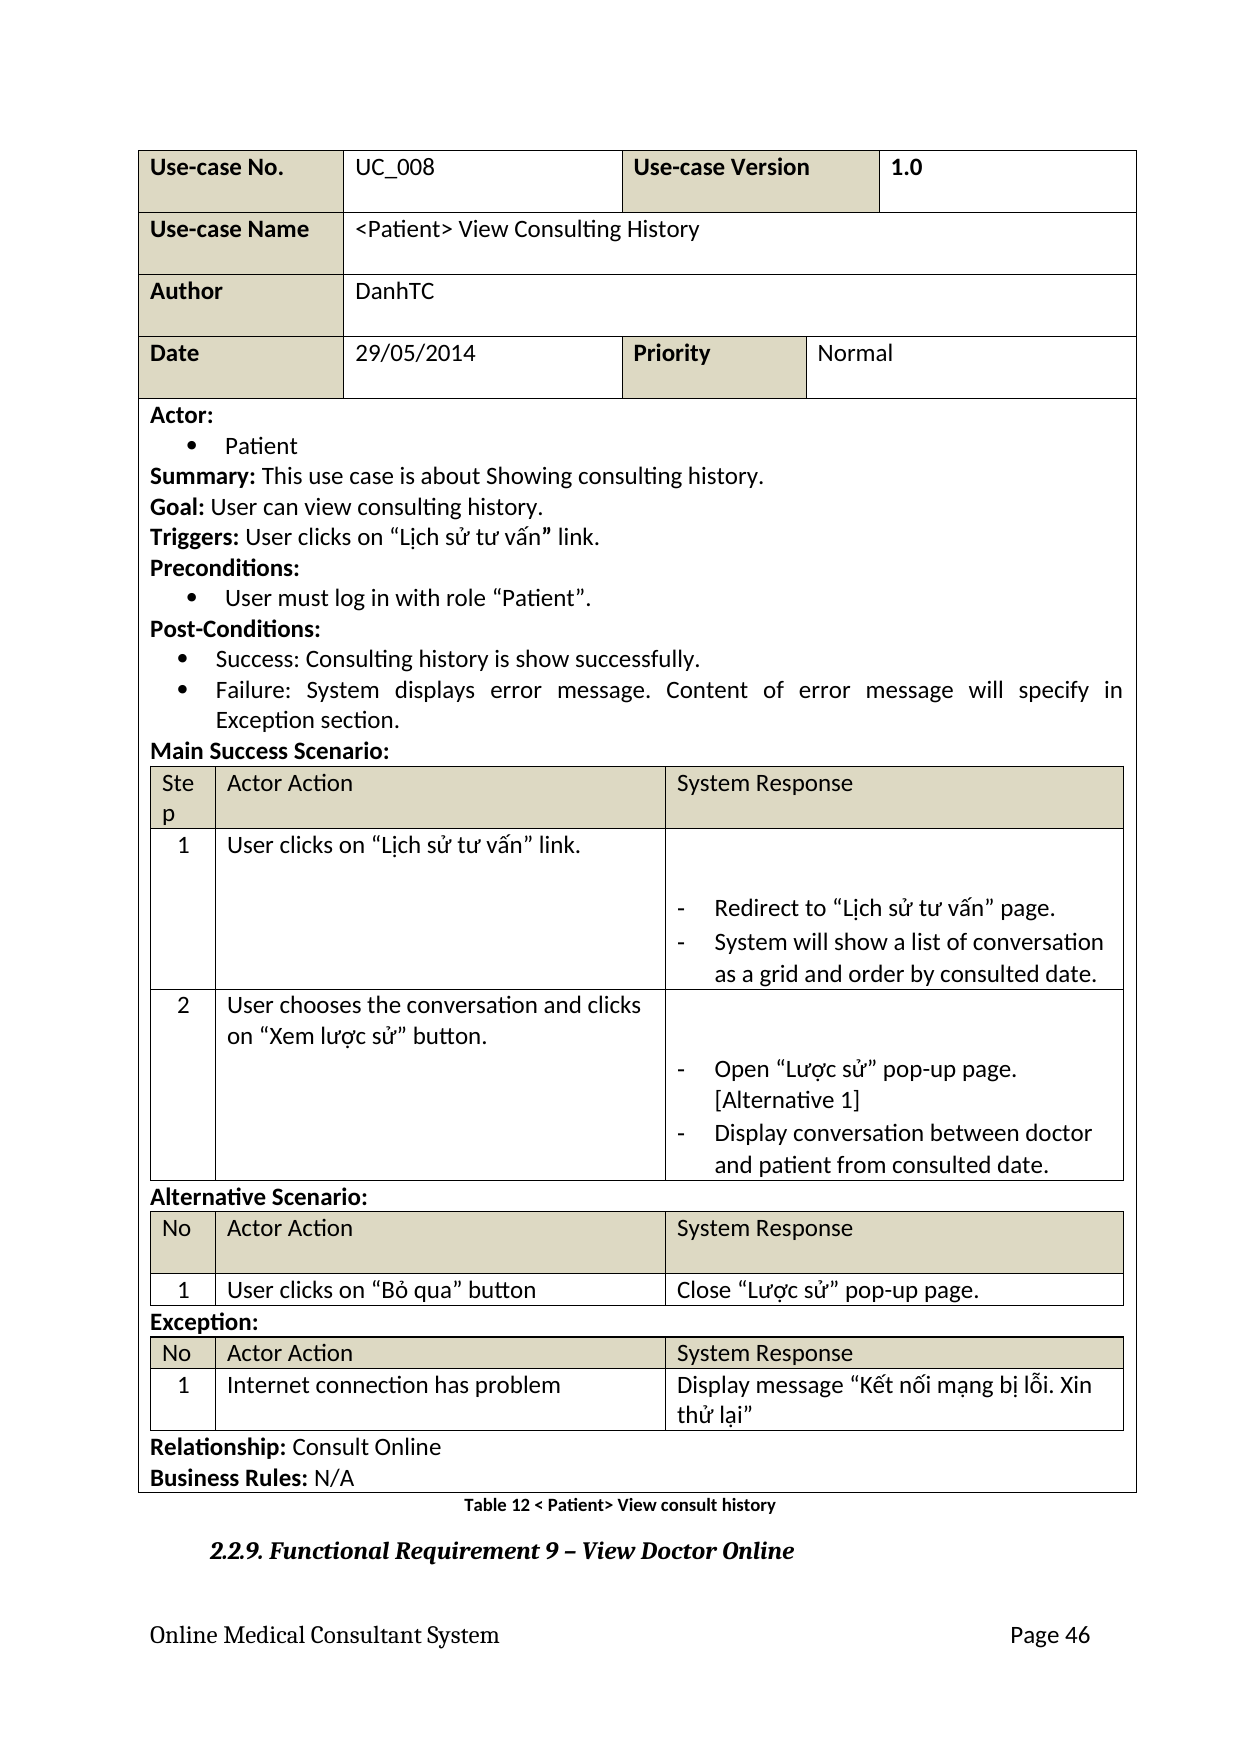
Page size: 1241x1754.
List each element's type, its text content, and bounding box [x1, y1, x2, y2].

table_cell Normal [807, 337, 1136, 398]
table_cell Priority [623, 337, 806, 398]
table_cell Use-case No. [139, 151, 343, 212]
table_cell 1.0 [880, 151, 1136, 212]
table_cell <Patient> View Consulting History [344, 213, 1136, 274]
table_cell DanhTC [344, 275, 1136, 336]
table_cell Date [139, 337, 343, 398]
table_cell Author [139, 275, 343, 336]
table_cell Use-case Version [623, 151, 879, 212]
subtitle Functional Requirement 9 – View Doctor Online [210, 1537, 1090, 1566]
table_cell Use-case Name [139, 213, 343, 274]
table_cell UC_008 [344, 151, 622, 212]
table_cell Actor: Patient Summary: This use case is about Showing consulting history. Goal: User can view consulting history. Triggers: User clicks on “Lịch sử tư vấn” link. Preconditions: User must log in with role “Patient”. Post-Conditions: Success: Consulting history is show successfully. Failure: System displays error message. Content of error message will specify in Exception section. Main Success Scenario: Alternative Scenario: Exception: Relationship: Consult Online Business Rules: N/A [139, 399, 1136, 1492]
table_cell 29/05/2014 [344, 337, 622, 398]
